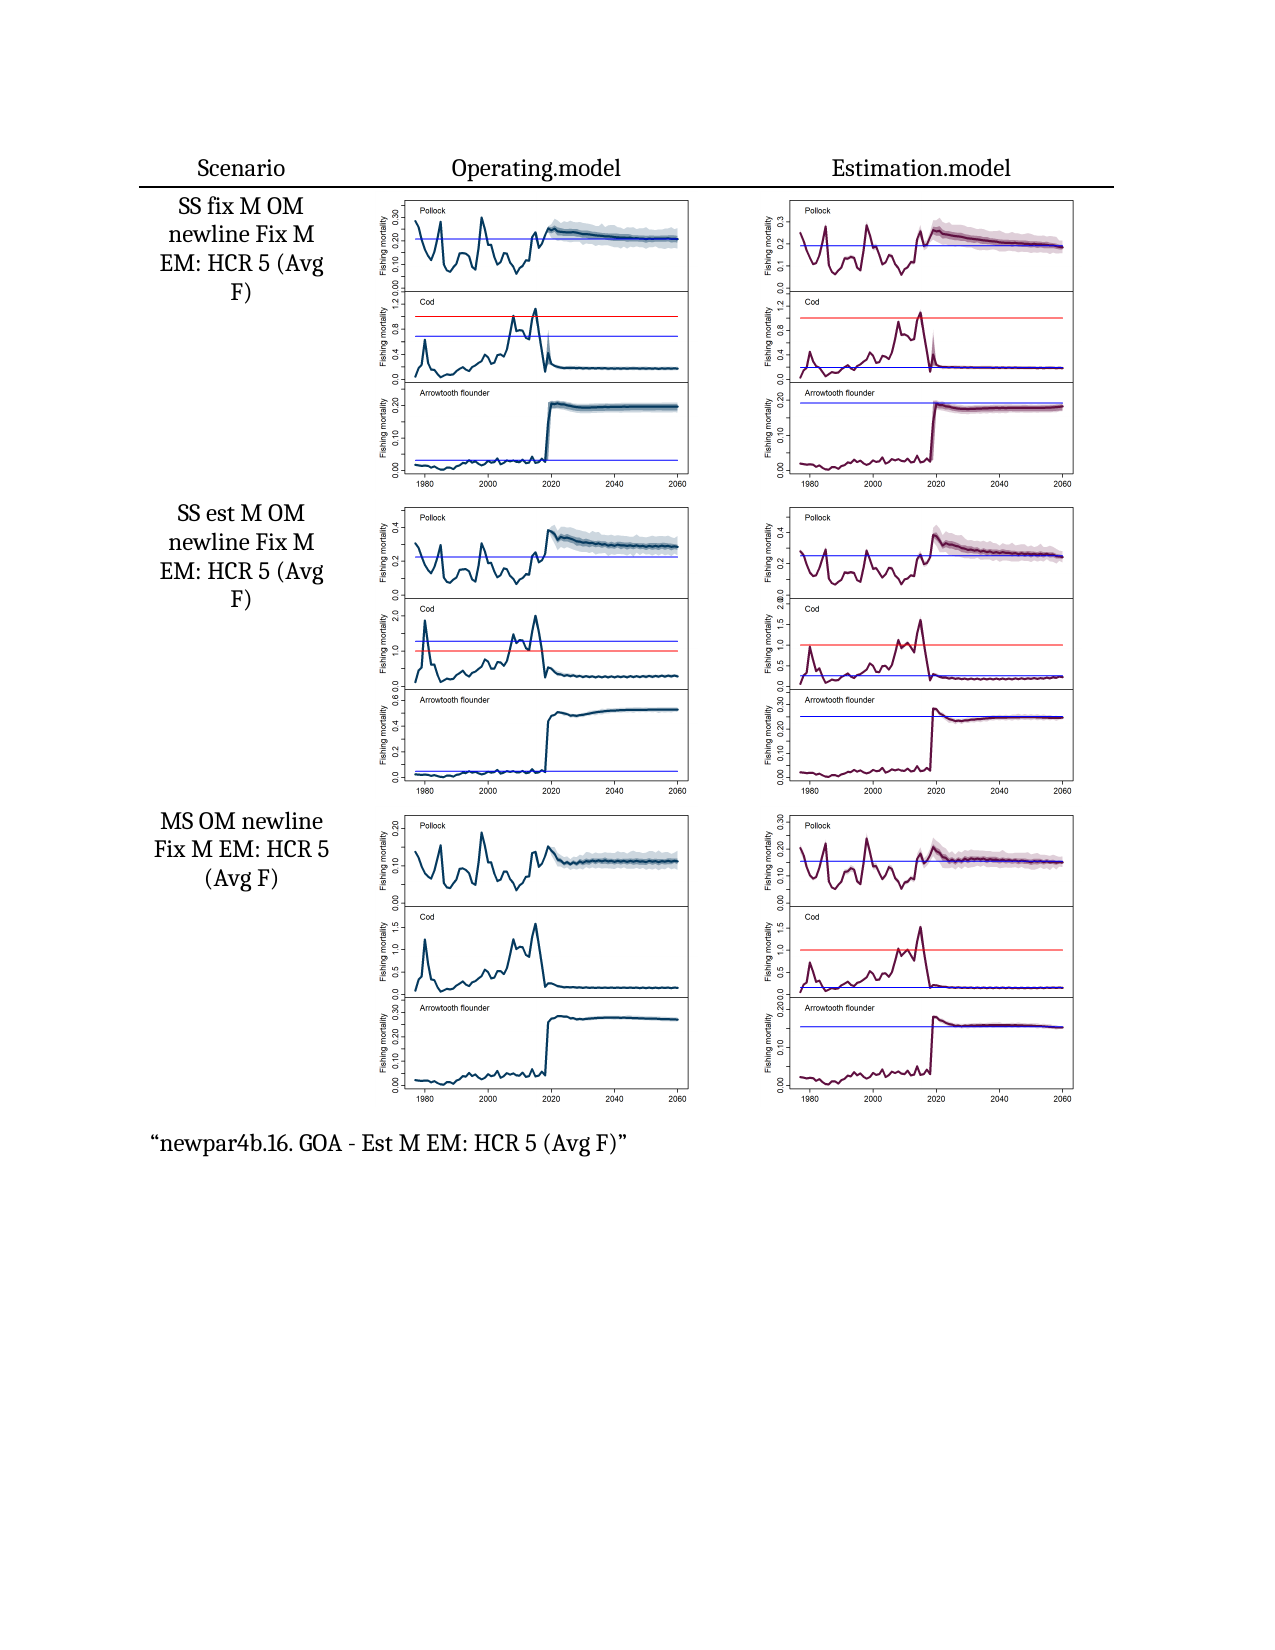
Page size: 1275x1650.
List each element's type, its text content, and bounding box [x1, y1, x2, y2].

table_cell MS OM newline Fix M EM: HCR 5 (Avg F) [139, 803, 344, 1110]
picture [375, 499, 698, 799]
picture [760, 499, 1083, 799]
picture [760, 806, 1083, 1107]
table_cell SS fix M OM newline Fix M EM: HCR 5 (Avg F) [139, 188, 344, 495]
picture [375, 806, 698, 1107]
table_cell [729, 803, 1114, 1110]
picture [375, 191, 698, 492]
table_cell [729, 495, 1114, 803]
picture [760, 191, 1083, 492]
table_header Scenario [139, 150, 344, 186]
table_cell [344, 188, 729, 495]
table_header Operating.model [344, 150, 729, 186]
table_cell [729, 188, 1114, 495]
table_header Estimation.model [729, 150, 1114, 186]
table_cell [344, 803, 729, 1110]
table_cell SS est M OM newline Fix M EM: HCR 5 (Avg F) [139, 495, 344, 803]
table_cell [344, 495, 729, 803]
text “newpar4b.16. GOA - Est M EM: HCR 5 (Avg F)” [150, 1129, 1125, 1158]
